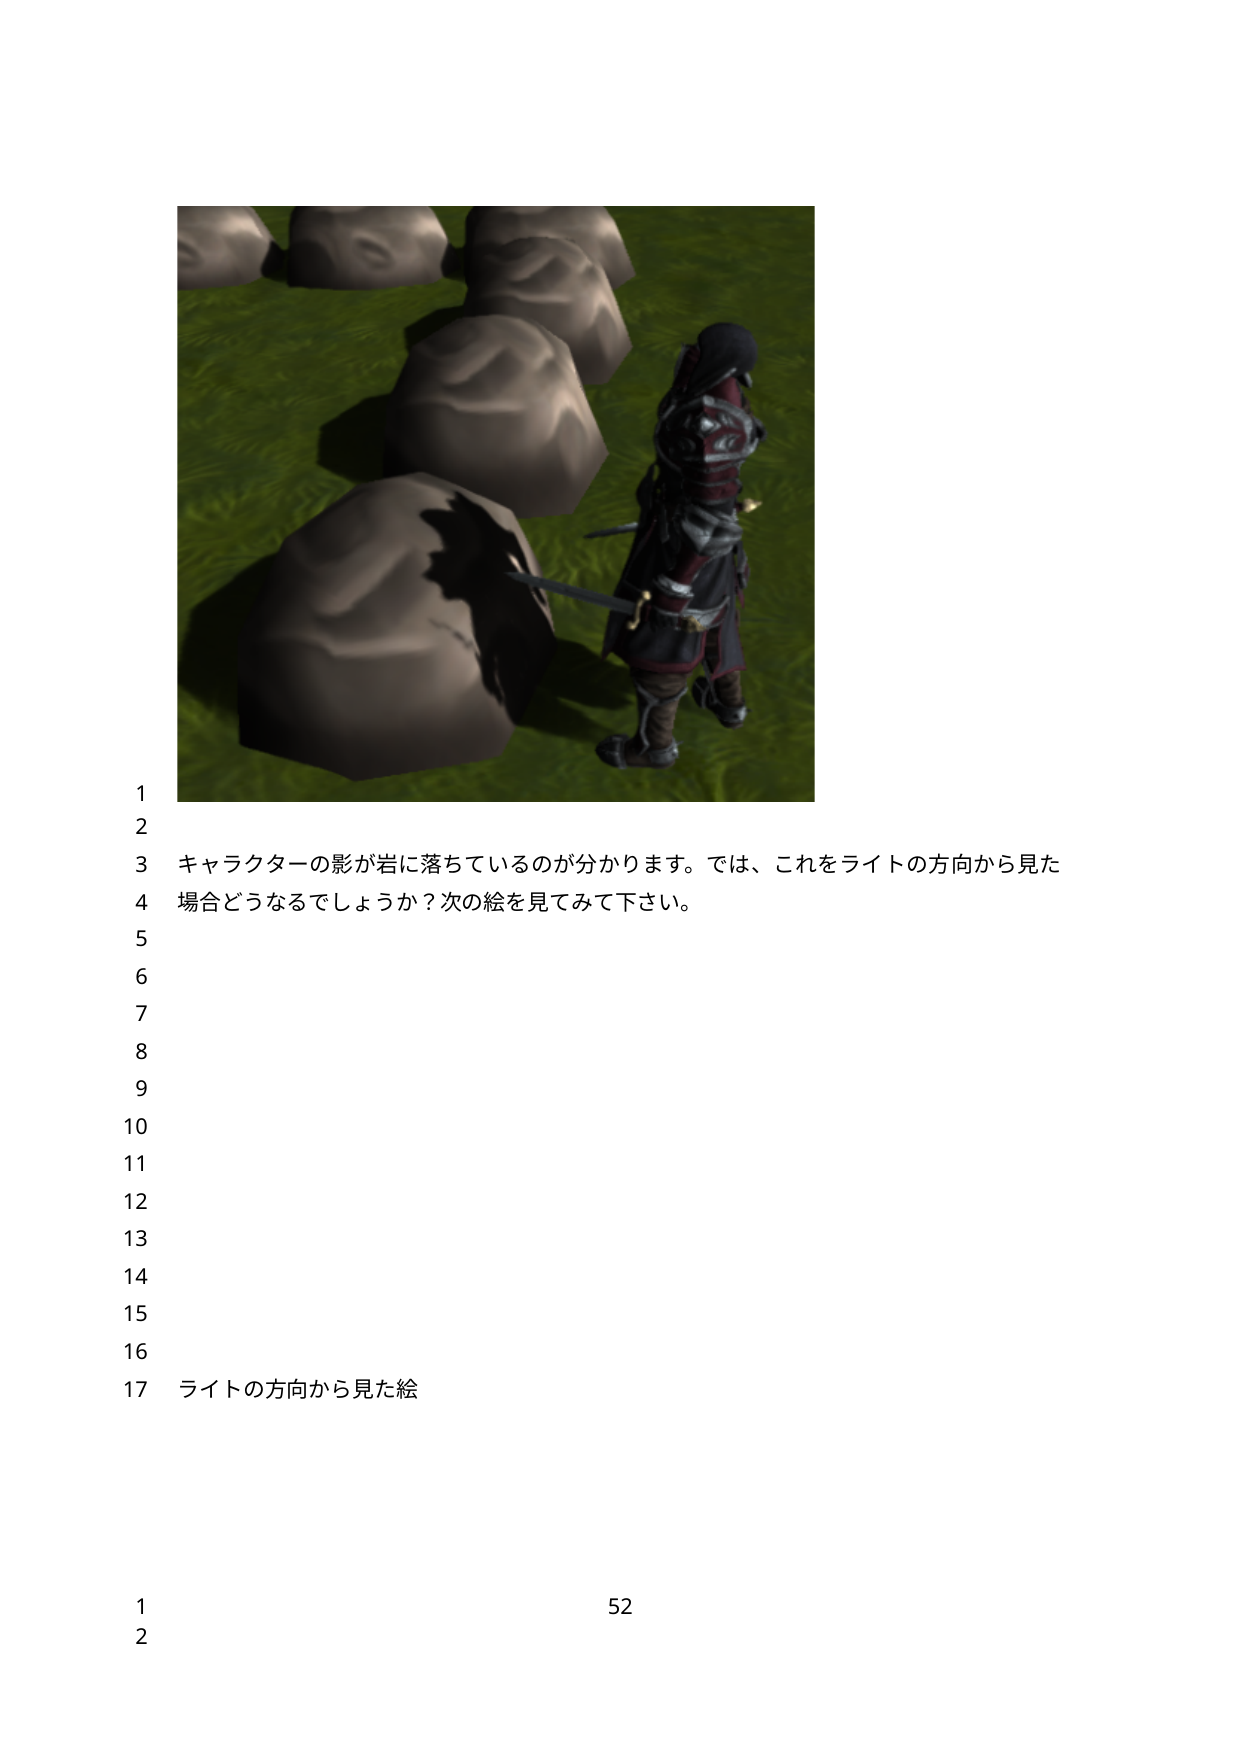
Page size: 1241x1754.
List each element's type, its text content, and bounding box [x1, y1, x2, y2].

text ライトの方向から見た絵 [177, 1369, 1063, 1407]
text キャラクターの影が岩に落ちているのが分かります。では、これをライトの方向から見た場合どうなるでしょうか？次の絵を見てみて下さい。 [177, 844, 1063, 919]
picture [177, 206, 815, 802]
